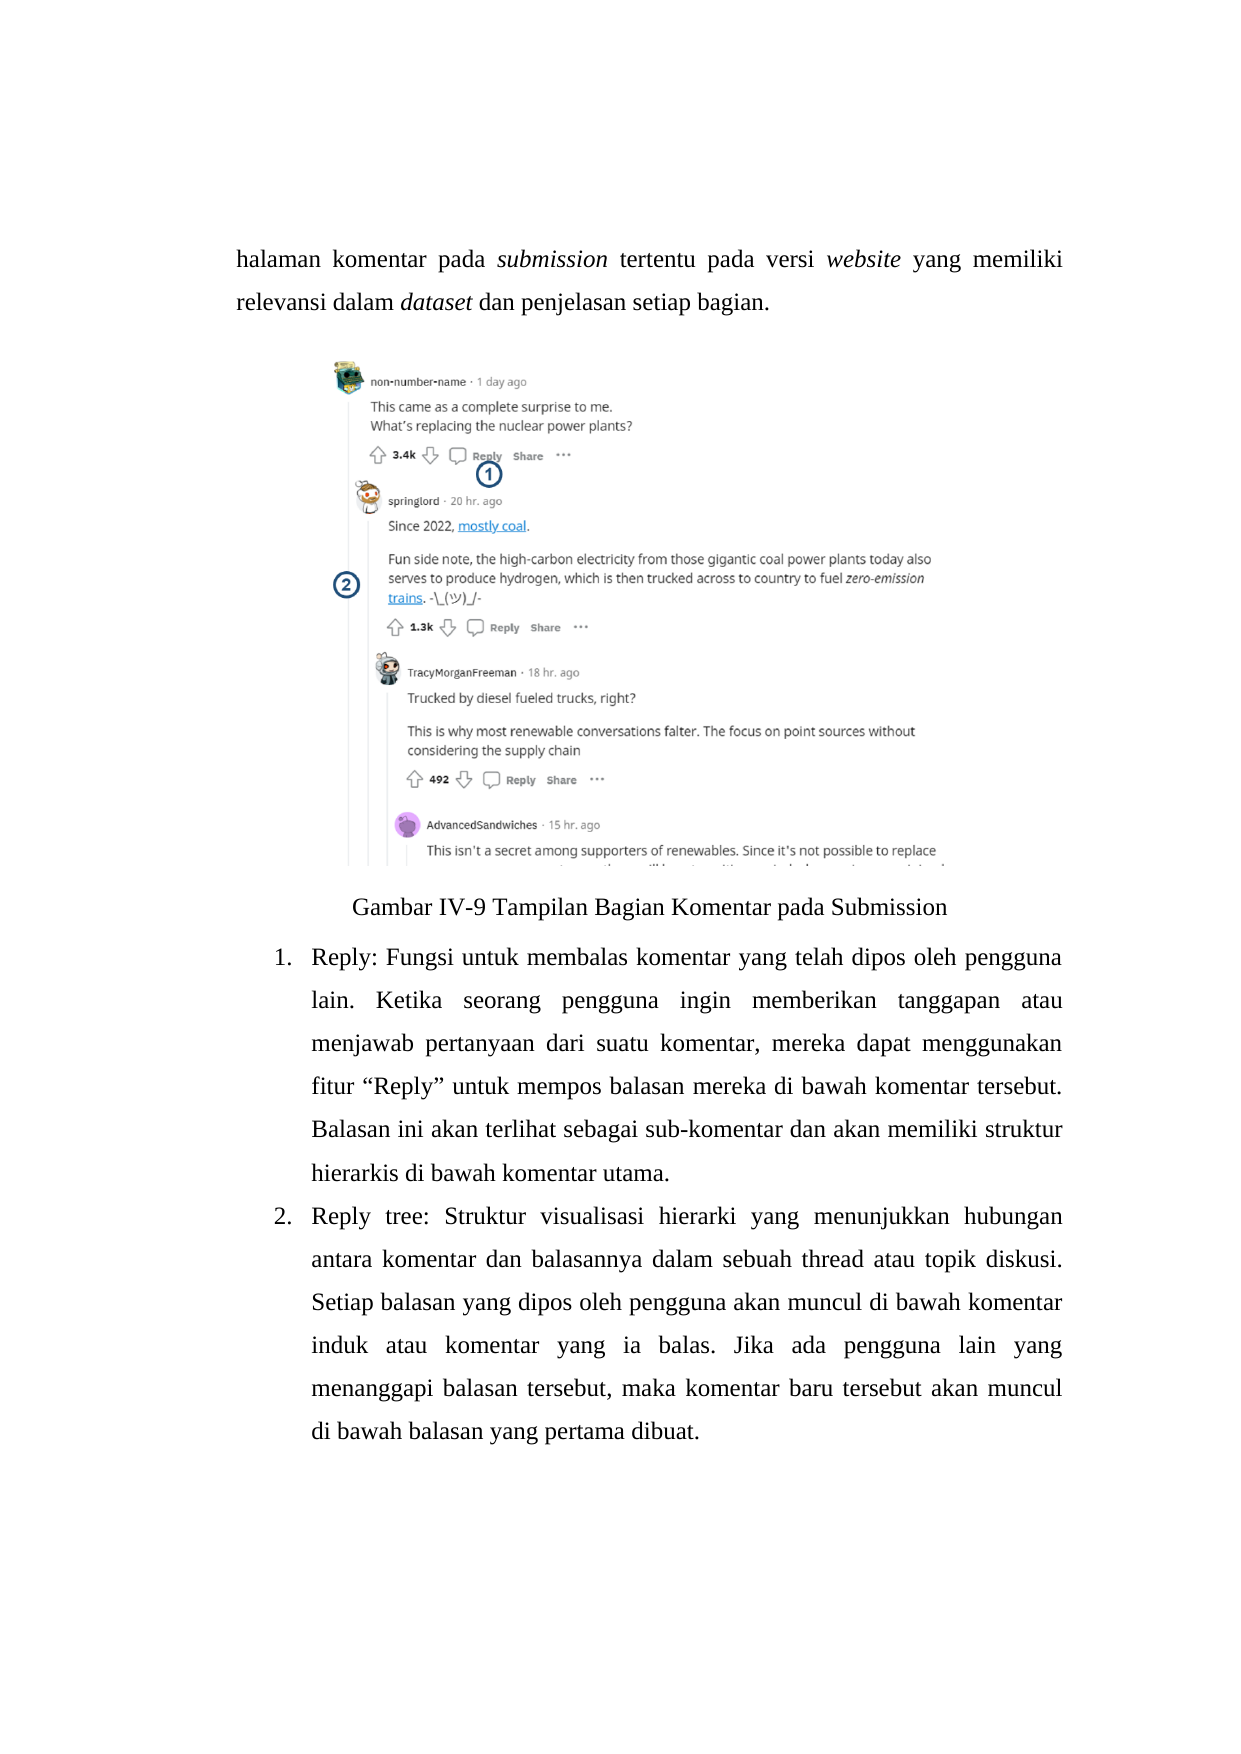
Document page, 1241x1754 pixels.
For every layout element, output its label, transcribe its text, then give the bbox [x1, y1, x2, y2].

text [236, 244, 1063, 316]
list Reply tree: Struktur visualisasi hierarki yang menunjukkan hubungan antara komentar dan balasannya dalam sebuah thread atau topik diskusi. Setiap balasan yang dipos oleh pengguna akan muncul di bawah komentar induk atau komentar yang ia balas. Jika ada pengguna lain yang menanggapi balasan tersebut, maka komentar baru tersebut akan muncul di bawah balasan yang pertama dibuat. [274, 1201, 1063, 1445]
list Reply: Fungsi untuk membalas komentar yang telah dipos oleh pengguna lain. Ketika seorang pengguna ingin memberikan tanggapan atau menjawab pertanyaan dari suatu komentar, mereka dapat menggunakan fitur “Reply” untuk mempos balasan mereka di bawah komentar tersebut. Balasan ini akan terlihat sebagai sub-komentar dan akan memiliki struktur hierarkis di bawah komentar utama. [274, 942, 1063, 1186]
picture [312, 342, 988, 866]
